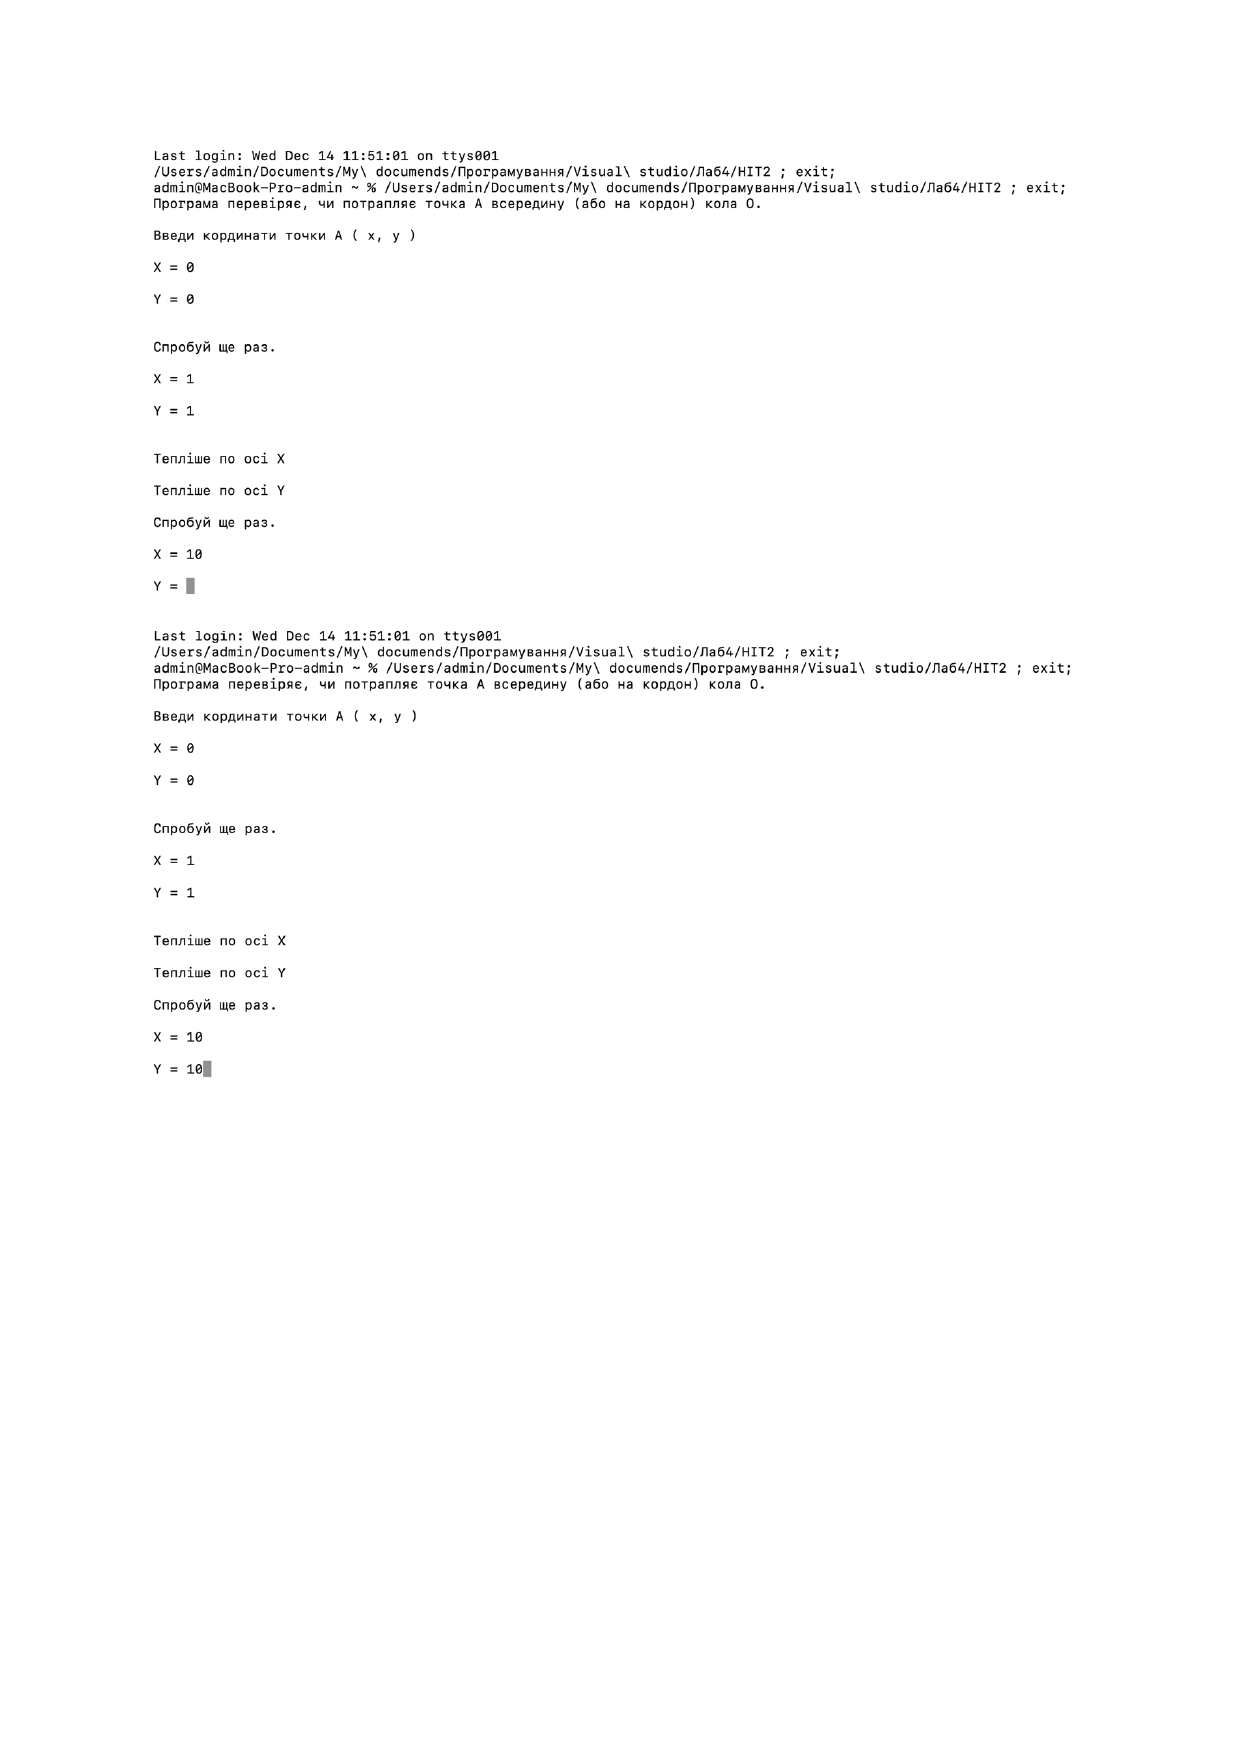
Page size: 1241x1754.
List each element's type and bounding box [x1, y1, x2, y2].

picture [150, 150, 1091, 617]
picture [150, 631, 1091, 1104]
